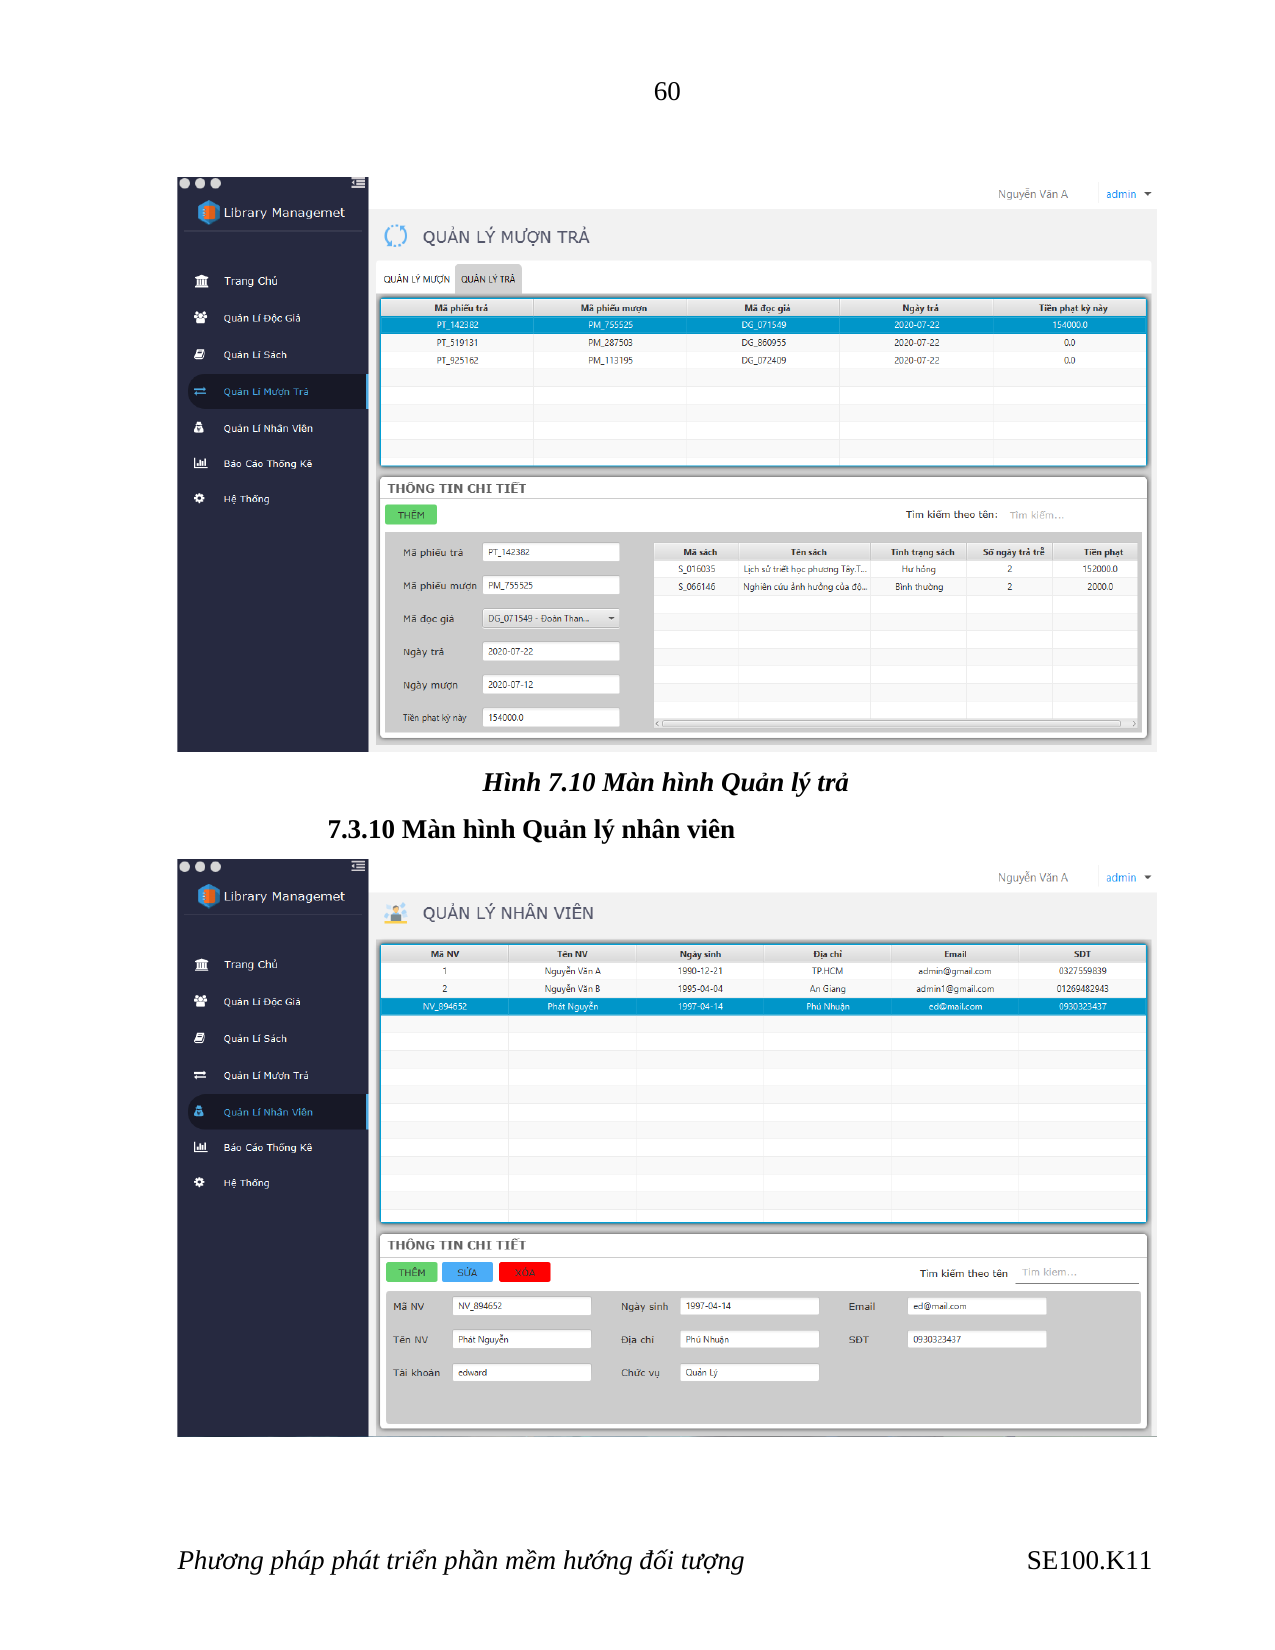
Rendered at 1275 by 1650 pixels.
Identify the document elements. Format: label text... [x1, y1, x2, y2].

picture [177, 177, 1157, 752]
picture [177, 859, 1157, 1437]
text Hình 7.10 Màn hình Quản lý trả [177, 766, 1157, 797]
text 7.3.10 Màn hình Quản lý nhân viên [252, 813, 1157, 844]
